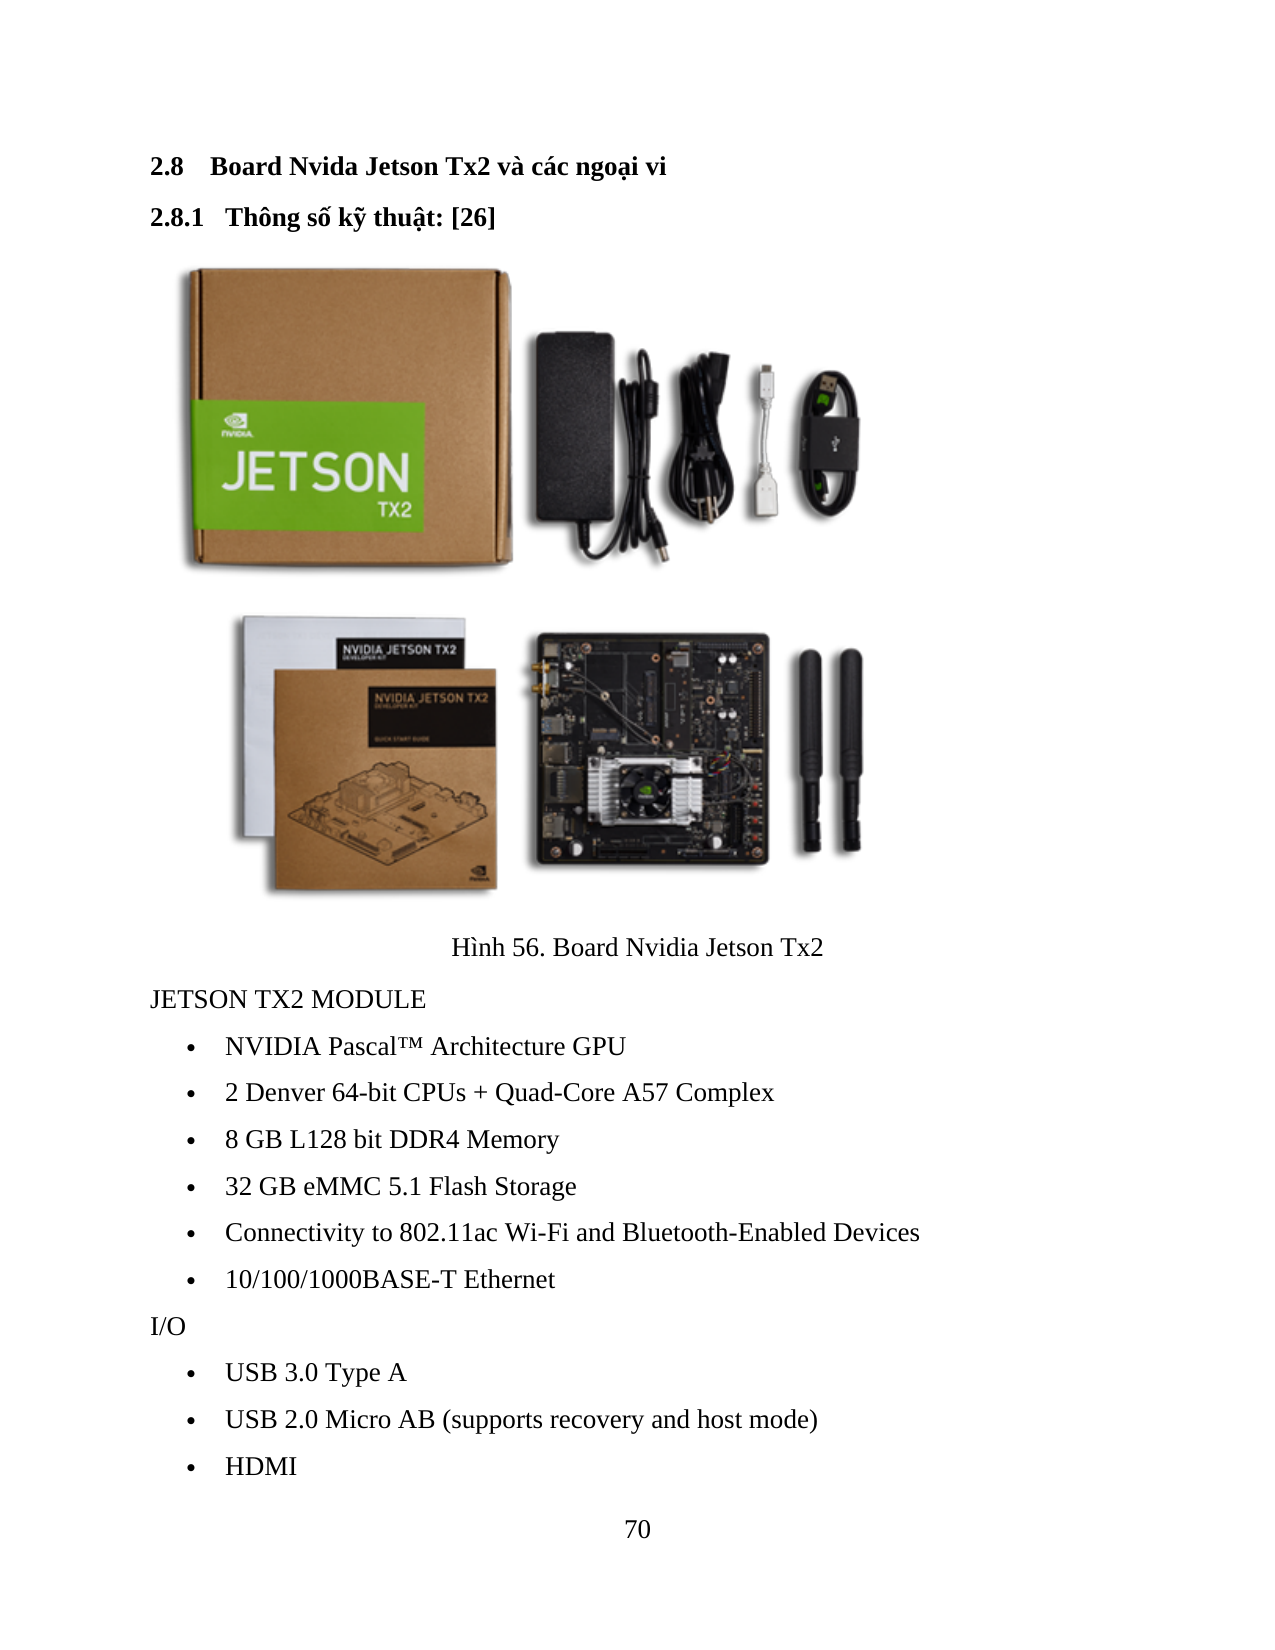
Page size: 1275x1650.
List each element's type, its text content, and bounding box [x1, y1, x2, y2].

list Connectivity to 802.11ac Wi-Fi and Bluetooth-Enabled Devices [187, 1216, 1125, 1247]
text JETSON TX2 MODULE [150, 983, 1125, 1014]
subtitle Thông số kỹ thuật: [150, 201, 1125, 232]
list 8 GB L128 bit DDR4 Memory [187, 1123, 1125, 1154]
picture [150, 247, 892, 916]
list HDMI [187, 1450, 1125, 1481]
list USB 3.0 Type A [187, 1356, 1125, 1387]
subtitle Board Nvida Jetson Tx2 và các ngoại vi [150, 150, 1125, 181]
list USB 2.0 Micro AB (supports recovery and host mode) [187, 1403, 1125, 1434]
text I/O [150, 1310, 1125, 1341]
list 10/100/1000BASE-T Ethernet [187, 1263, 1125, 1294]
text Hình 56. Board Nvidia Jetson Tx2 [150, 931, 1125, 962]
list 32 GB eMMC 5.1 Flash Storage [187, 1170, 1125, 1201]
list NVIDIA Pascal™ Architecture GPU [187, 1030, 1125, 1061]
list 2 Denver 64-bit CPUs + Quad-Core A57 Complex [187, 1076, 1125, 1107]
